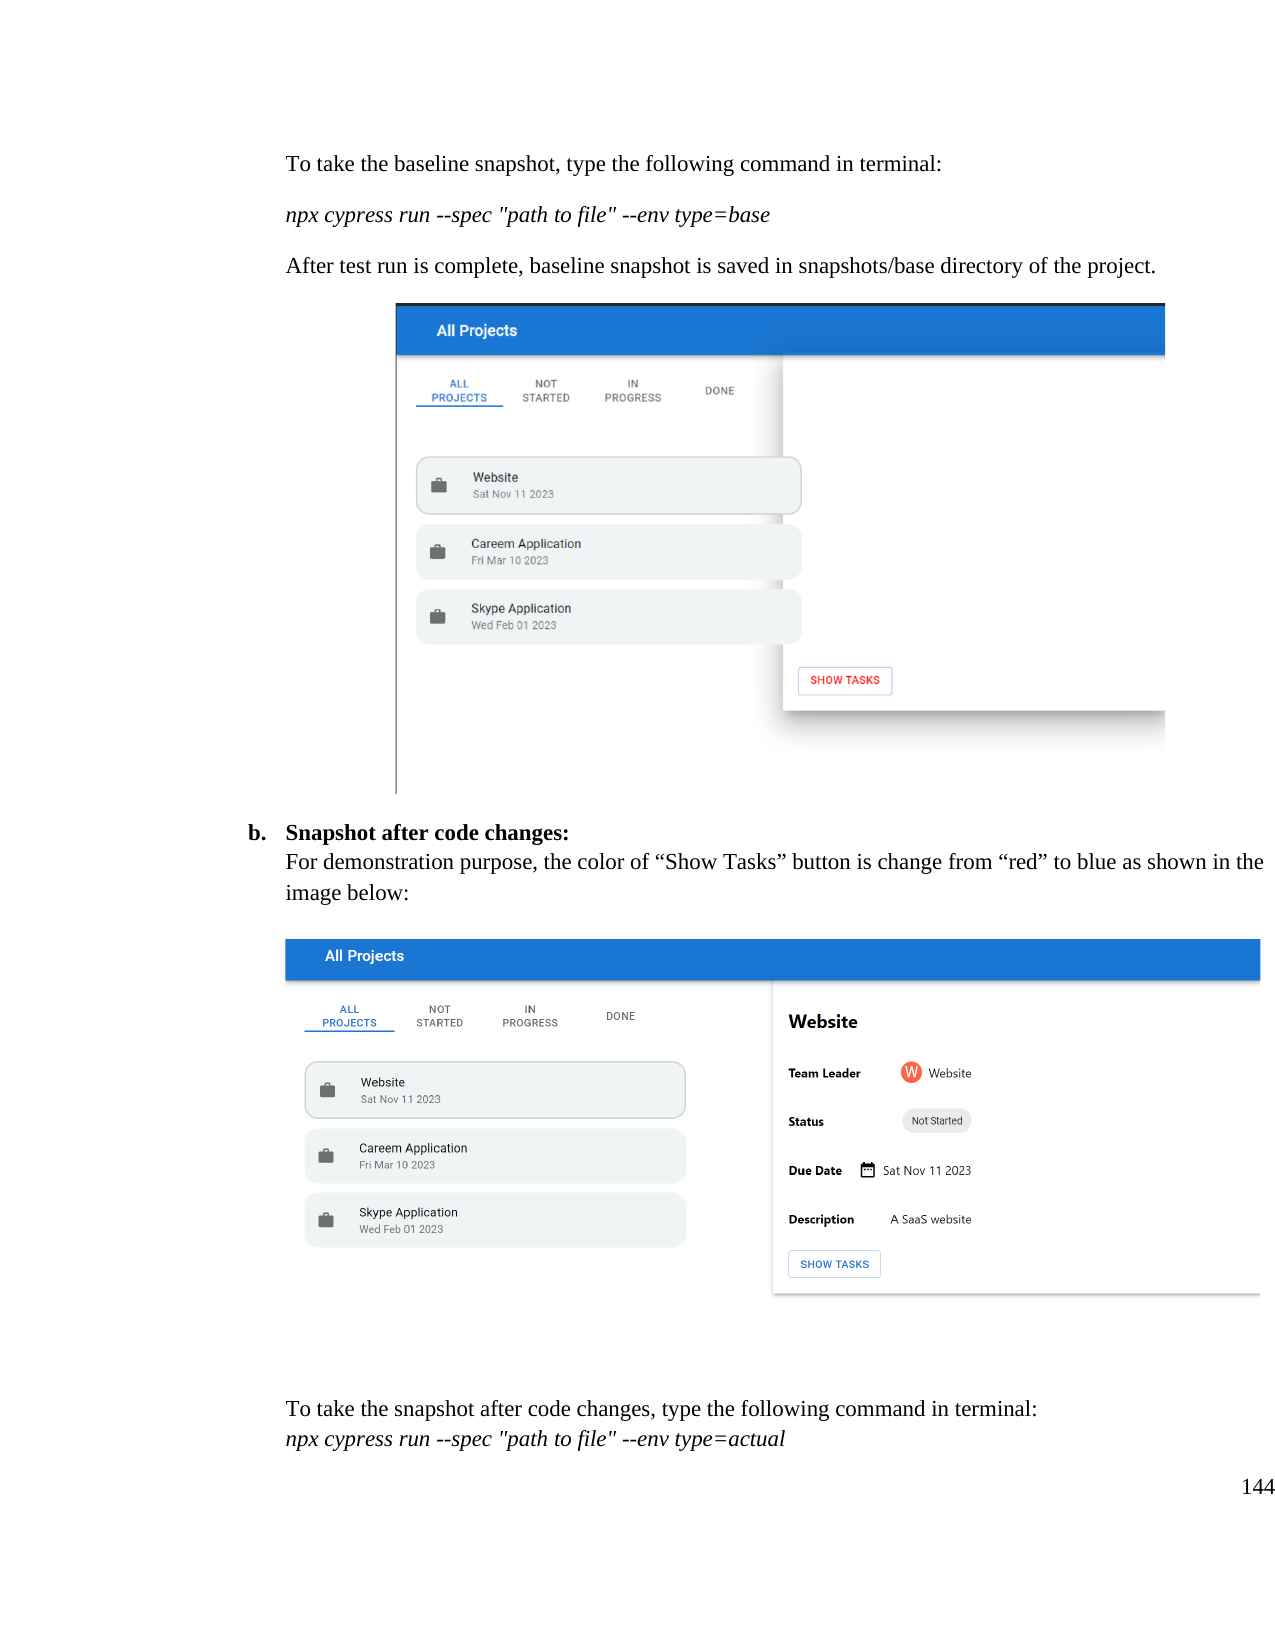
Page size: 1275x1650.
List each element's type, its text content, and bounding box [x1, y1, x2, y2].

text To take the baseline snapshot, type the following command in terminal: [285, 150, 1275, 176]
list For demonstration purpose, the color of “Show Tasks” button is change from “red” to blue as shown in the image below: [285, 848, 1275, 905]
text After test run is complete, baseline snapshot is saved in snapshots/base directory of the project. [285, 252, 1275, 278]
picture [395, 303, 1166, 794]
picture [285, 939, 1261, 1331]
text npx cypress run --spec "path to file" --env type=base [285, 201, 1275, 227]
list To take the snapshot after code changes, type the following command in terminal: [285, 1395, 1275, 1421]
subtitle Snapshot after code changes: [248, 819, 1275, 845]
list npx cypress run --spec "path to file" --env type=actual [285, 1425, 1275, 1451]
